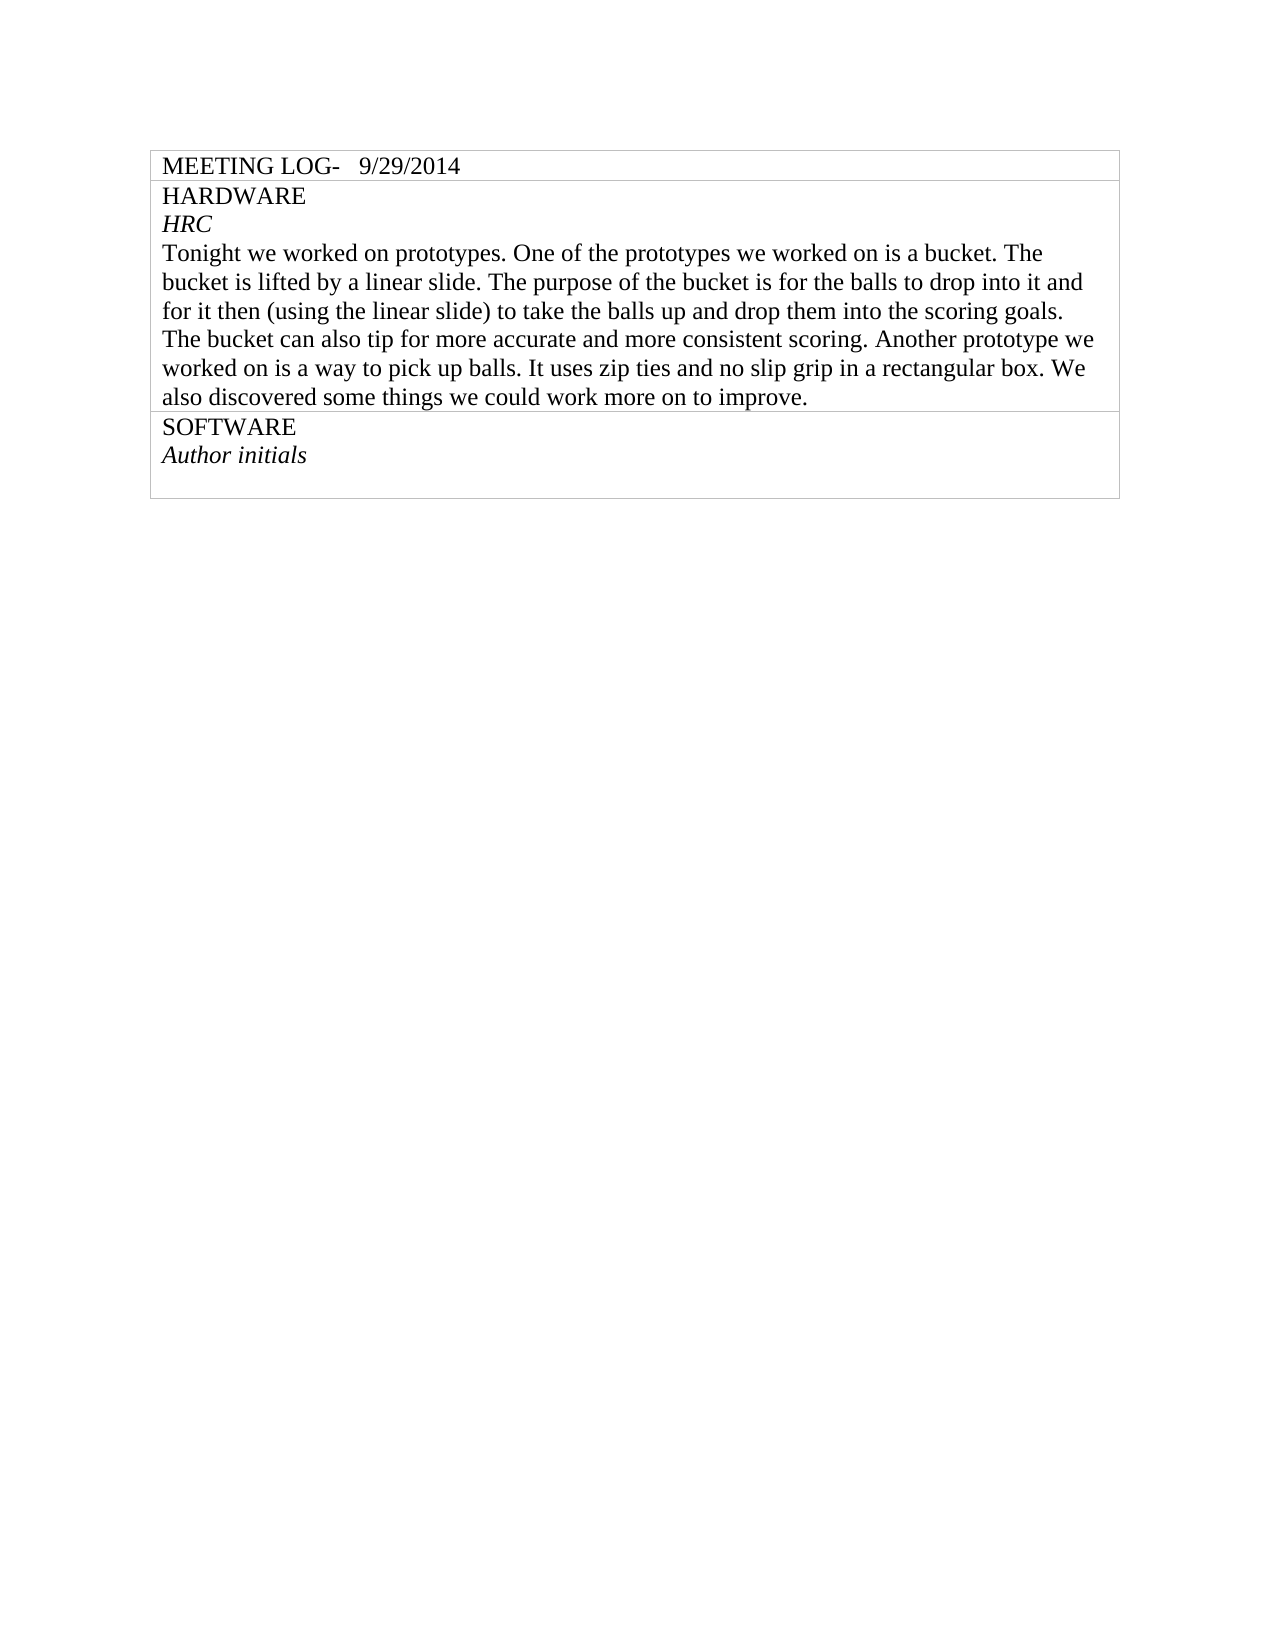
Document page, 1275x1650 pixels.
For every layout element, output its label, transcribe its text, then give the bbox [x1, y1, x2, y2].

table_header MEETING LOG- 9/29/2014 [151, 151, 1119, 180]
table_cell HARDWARE HRC Tonight we worked on prototypes. One of the prototypes we worked on is a bucket. The bucket is lifted by a linear slide. The purpose of the bucket is for the balls to drop into it and for it then (using the linear slide) to take the balls up and drop them into the scoring goals. The bucket can also tip for more accurate and more consistent scoring. Another prototype we worked on is a way to pick up balls. It uses zip ties and no slip grip in a rectangular box. We also discovered some things we could work more on to improve. [151, 181, 1119, 411]
table_cell SOFTWARE Author initials [151, 412, 1119, 498]
